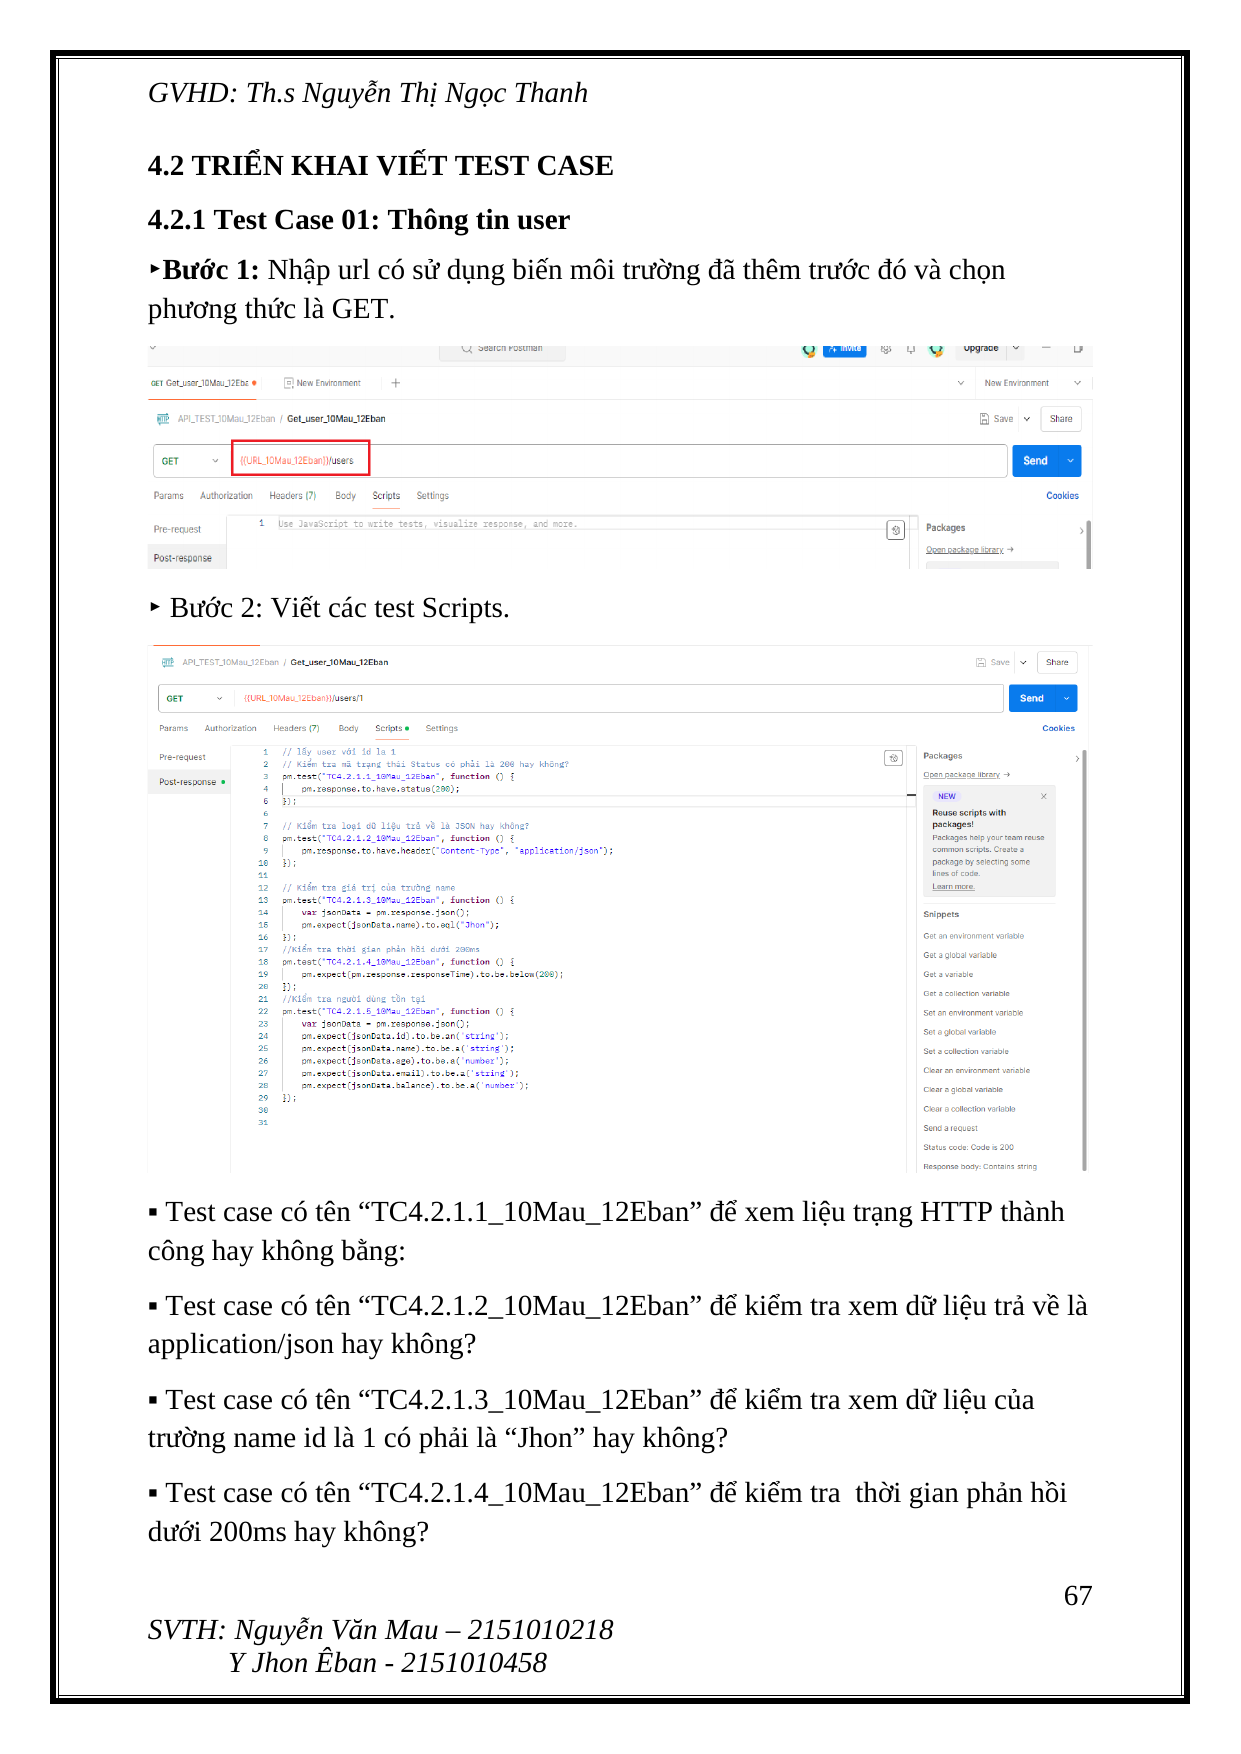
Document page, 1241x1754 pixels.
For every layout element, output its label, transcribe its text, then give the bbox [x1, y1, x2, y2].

text ▪ Test case có tên “TC4.2.1.3_10Mau_12Eban” để kiểm tra xem dữ liệu của trường name id là 1 có phải là “Jhon” hay không? [148, 1382, 1092, 1454]
subtitle 4.2.1 Test Case 01: Thông tin user [148, 202, 1092, 236]
text ▪ Test case có tên “TC4.2.1.2_10Mau_12Eban” để kiểm tra xem dữ liệu trả về là application/json hay không? [148, 1288, 1092, 1360]
text ‣Bước 1: Nhập url có sử dụng biến môi trường đã thêm trước đó và chọn phương thức là GET. [148, 252, 1092, 324]
subtitle 4.2 TRIỂN KHAI VIẾT TEST CASE [148, 148, 1092, 181]
picture [147, 346, 1093, 569]
picture [147, 645, 1093, 1173]
text ▪ Test case có tên “TC4.2.1.1_10Mau_12Eban” để xem liệu trạng HTTP thành công hay không bằng: [148, 1194, 1092, 1266]
text ‣ Bước 2: Viết các test Scripts. [148, 590, 1092, 624]
text ▪ Test case có tên “TC4.2.1.4_10Mau_12Eban” để kiểm tra thời gian phản hồi dưới 200ms hay không? [148, 1476, 1092, 1548]
